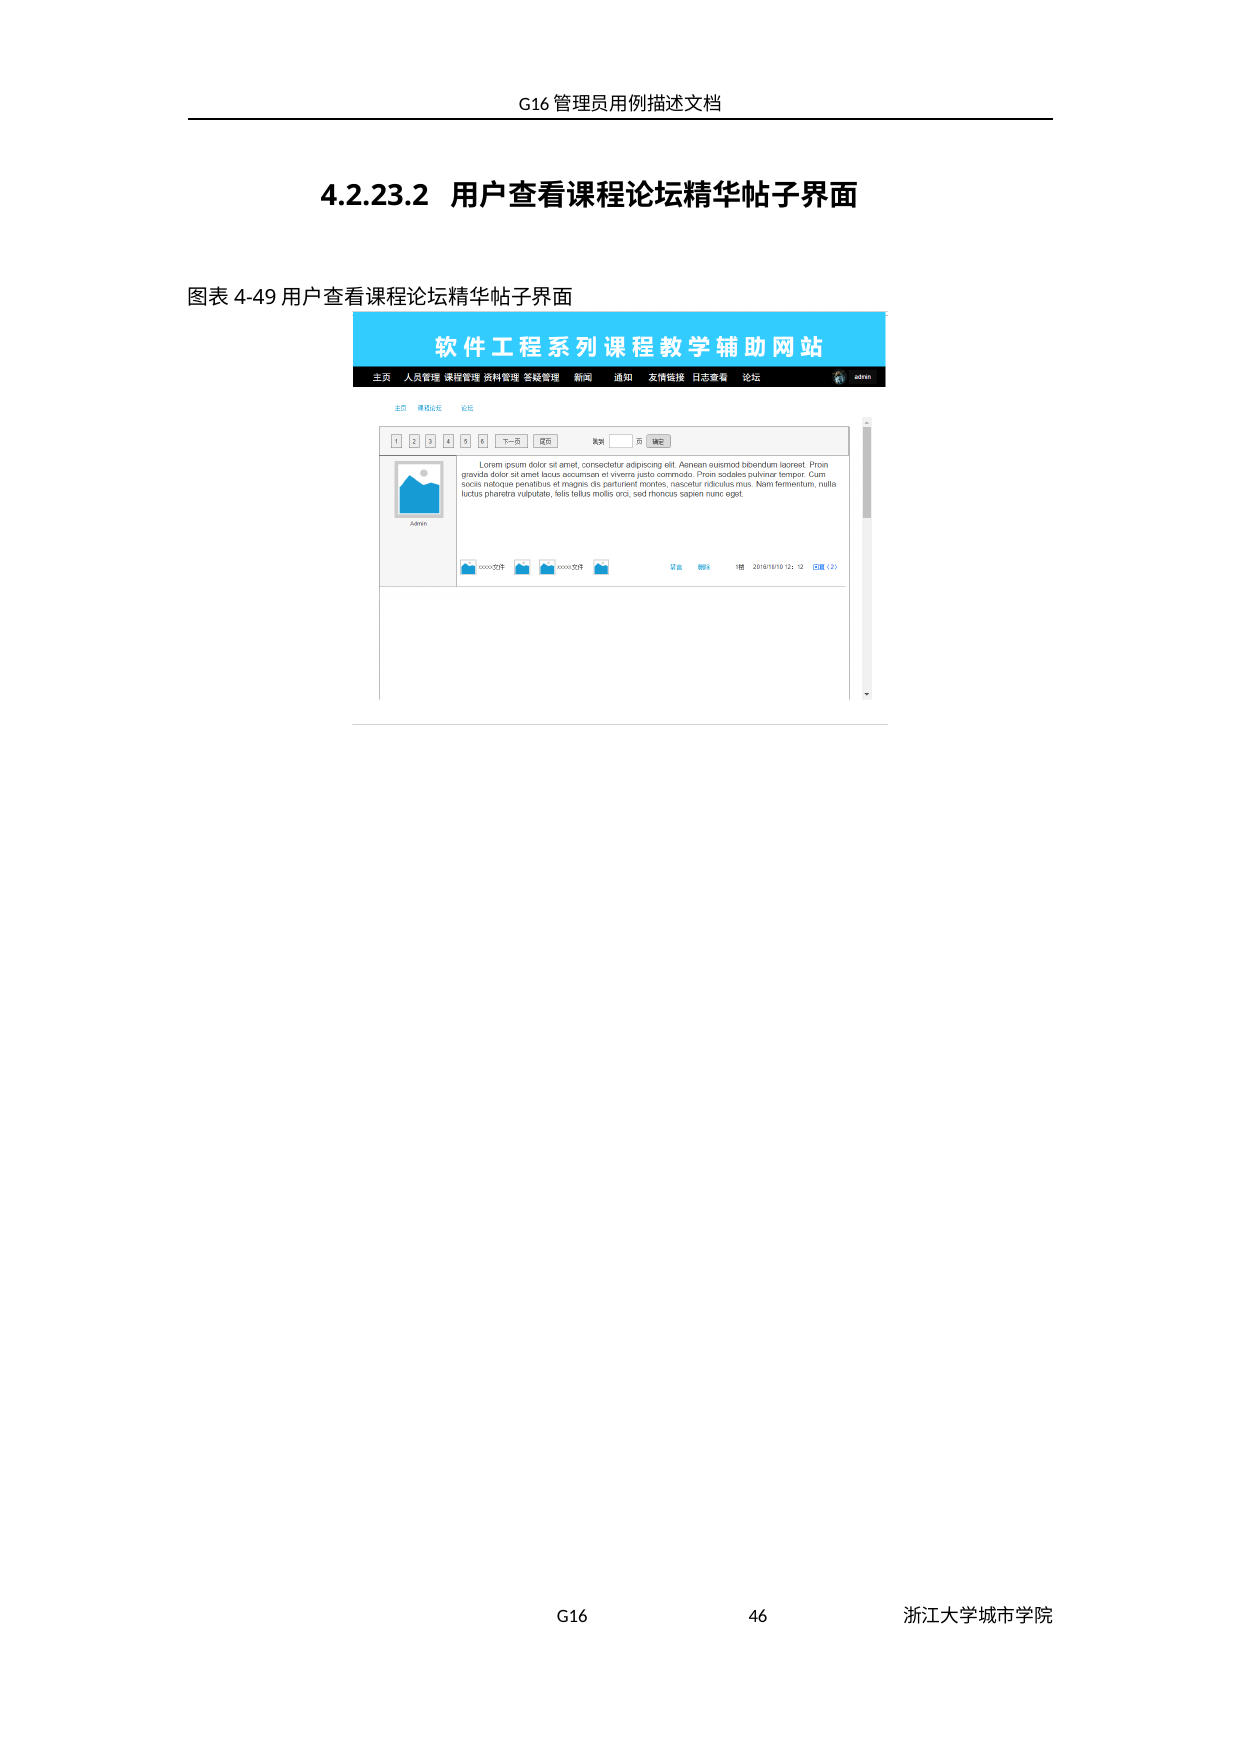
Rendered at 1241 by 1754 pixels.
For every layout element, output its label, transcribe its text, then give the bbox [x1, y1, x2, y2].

picture [352, 311, 888, 725]
subtitle 用户查看课程论坛精华帖子界面 [320, 160, 1053, 225]
